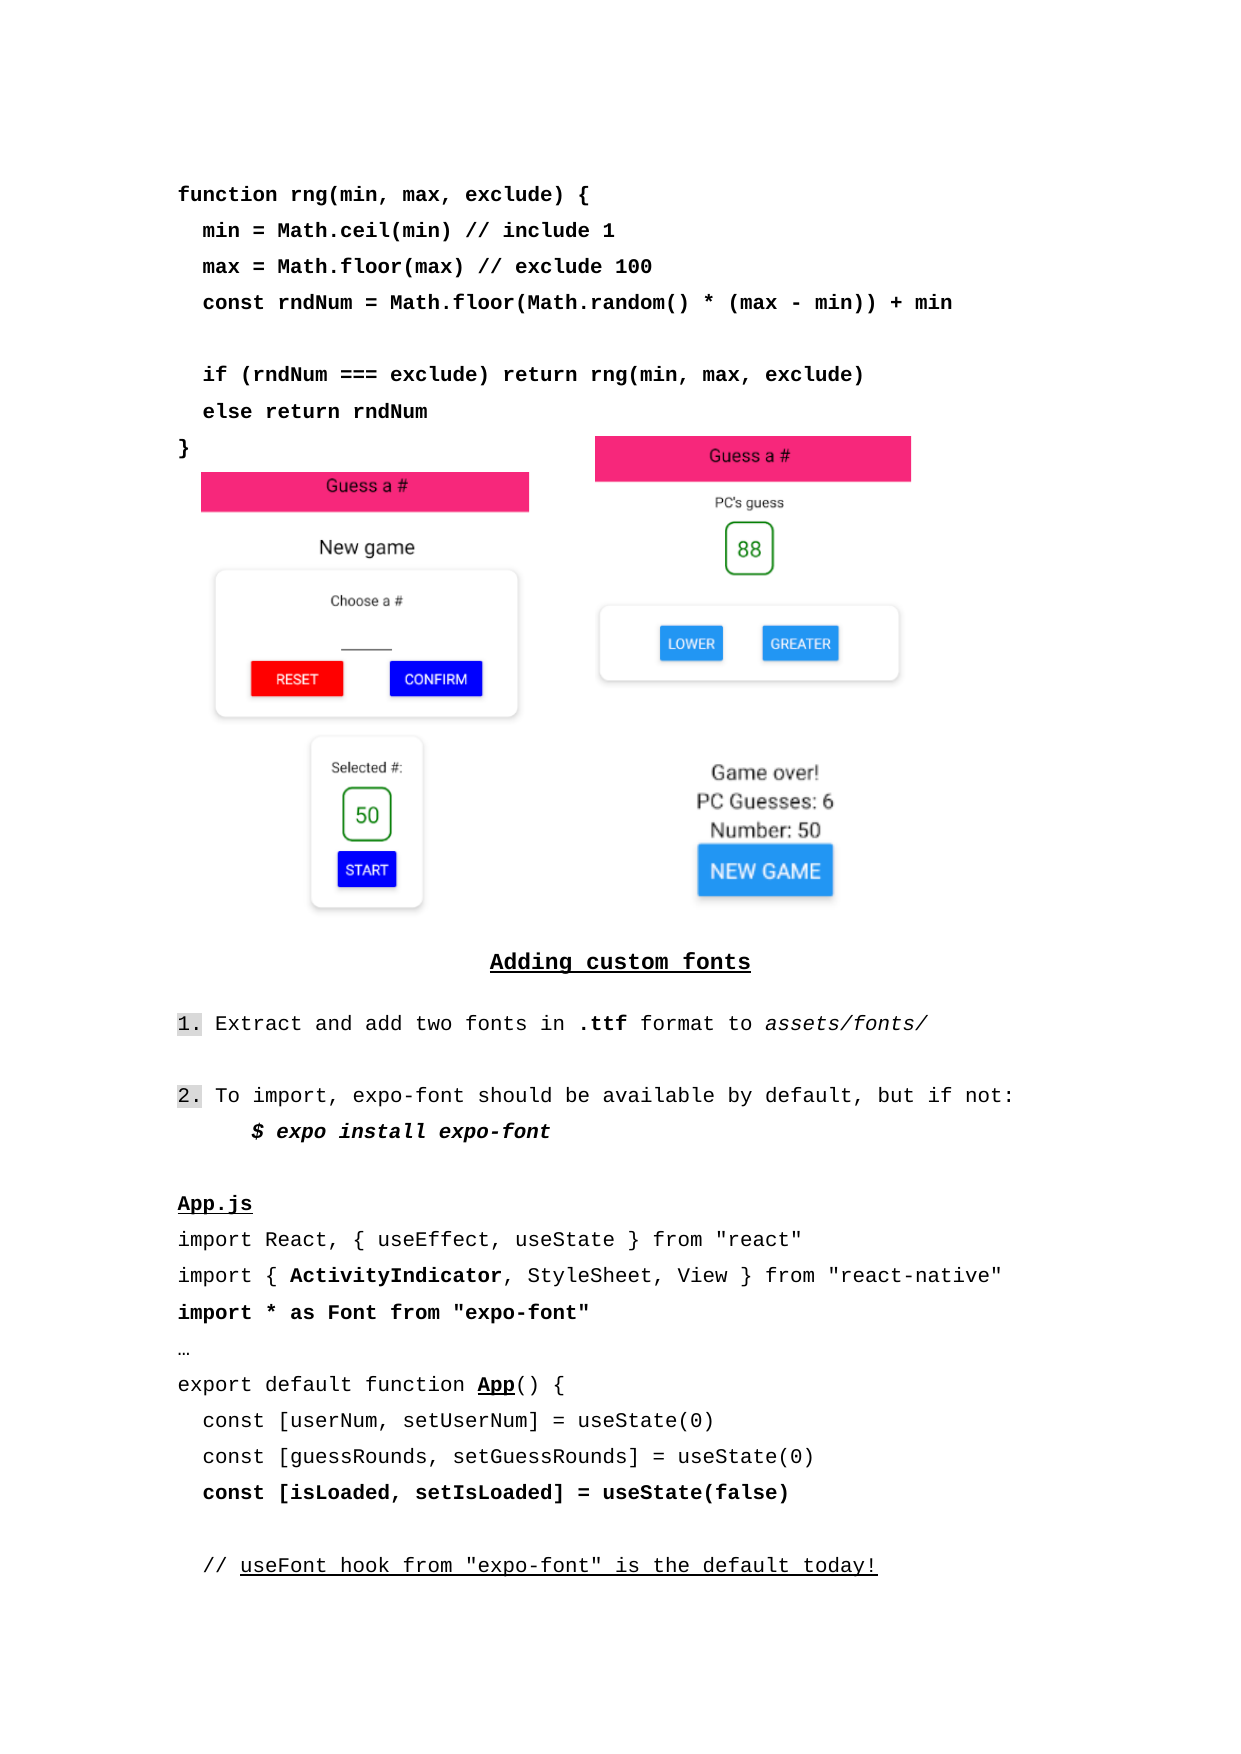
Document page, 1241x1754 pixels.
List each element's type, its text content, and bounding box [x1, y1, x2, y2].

text if (rndNum === exclude) return rng(min, max, exclude) [177, 364, 1063, 388]
text function rng(min, max, exclude) { [177, 184, 1063, 207]
picture [201, 472, 530, 919]
text … [177, 1338, 1063, 1361]
text $ expo install expo-font [177, 1121, 1063, 1144]
text App.js [177, 1193, 1063, 1217]
text import * as Font from "expo-font" [177, 1302, 1063, 1325]
text max = Math.floor(max) // exclude 100 [177, 256, 1063, 280]
picture [595, 460, 912, 692]
text const [guessRounds, setGuessRounds] = useState(0) [177, 1446, 1063, 1470]
picture [667, 719, 863, 920]
text min = Math.ceil(min) // include 1 [177, 220, 1063, 243]
text else return rndNum [177, 401, 1063, 424]
text 1. Extract and add two fonts in .ttf format to assets/fonts/ [177, 1012, 1063, 1036]
text const rndNum = Math.floor(Math.random() * (max - min)) + min [177, 292, 1063, 316]
text Adding custom fonts [177, 950, 1063, 976]
text const [isLoaded, setIsLoaded] = useState(false) [177, 1482, 1063, 1506]
text } [177, 437, 1063, 460]
text import React, { useEffect, useState } from "react" [177, 1229, 1063, 1253]
text // useFont hook from "expo-font" is the default today! [177, 1555, 1063, 1578]
text import { ActivityIndicator, StyleSheet, View } from "react-native" [177, 1266, 1063, 1289]
text export default function App() { [177, 1374, 1063, 1398]
text const [userNum, setUserNum] = useState(0) [177, 1410, 1063, 1434]
text 2. To import, expo-font should be available by default, but if not: [202, 1085, 1063, 1108]
